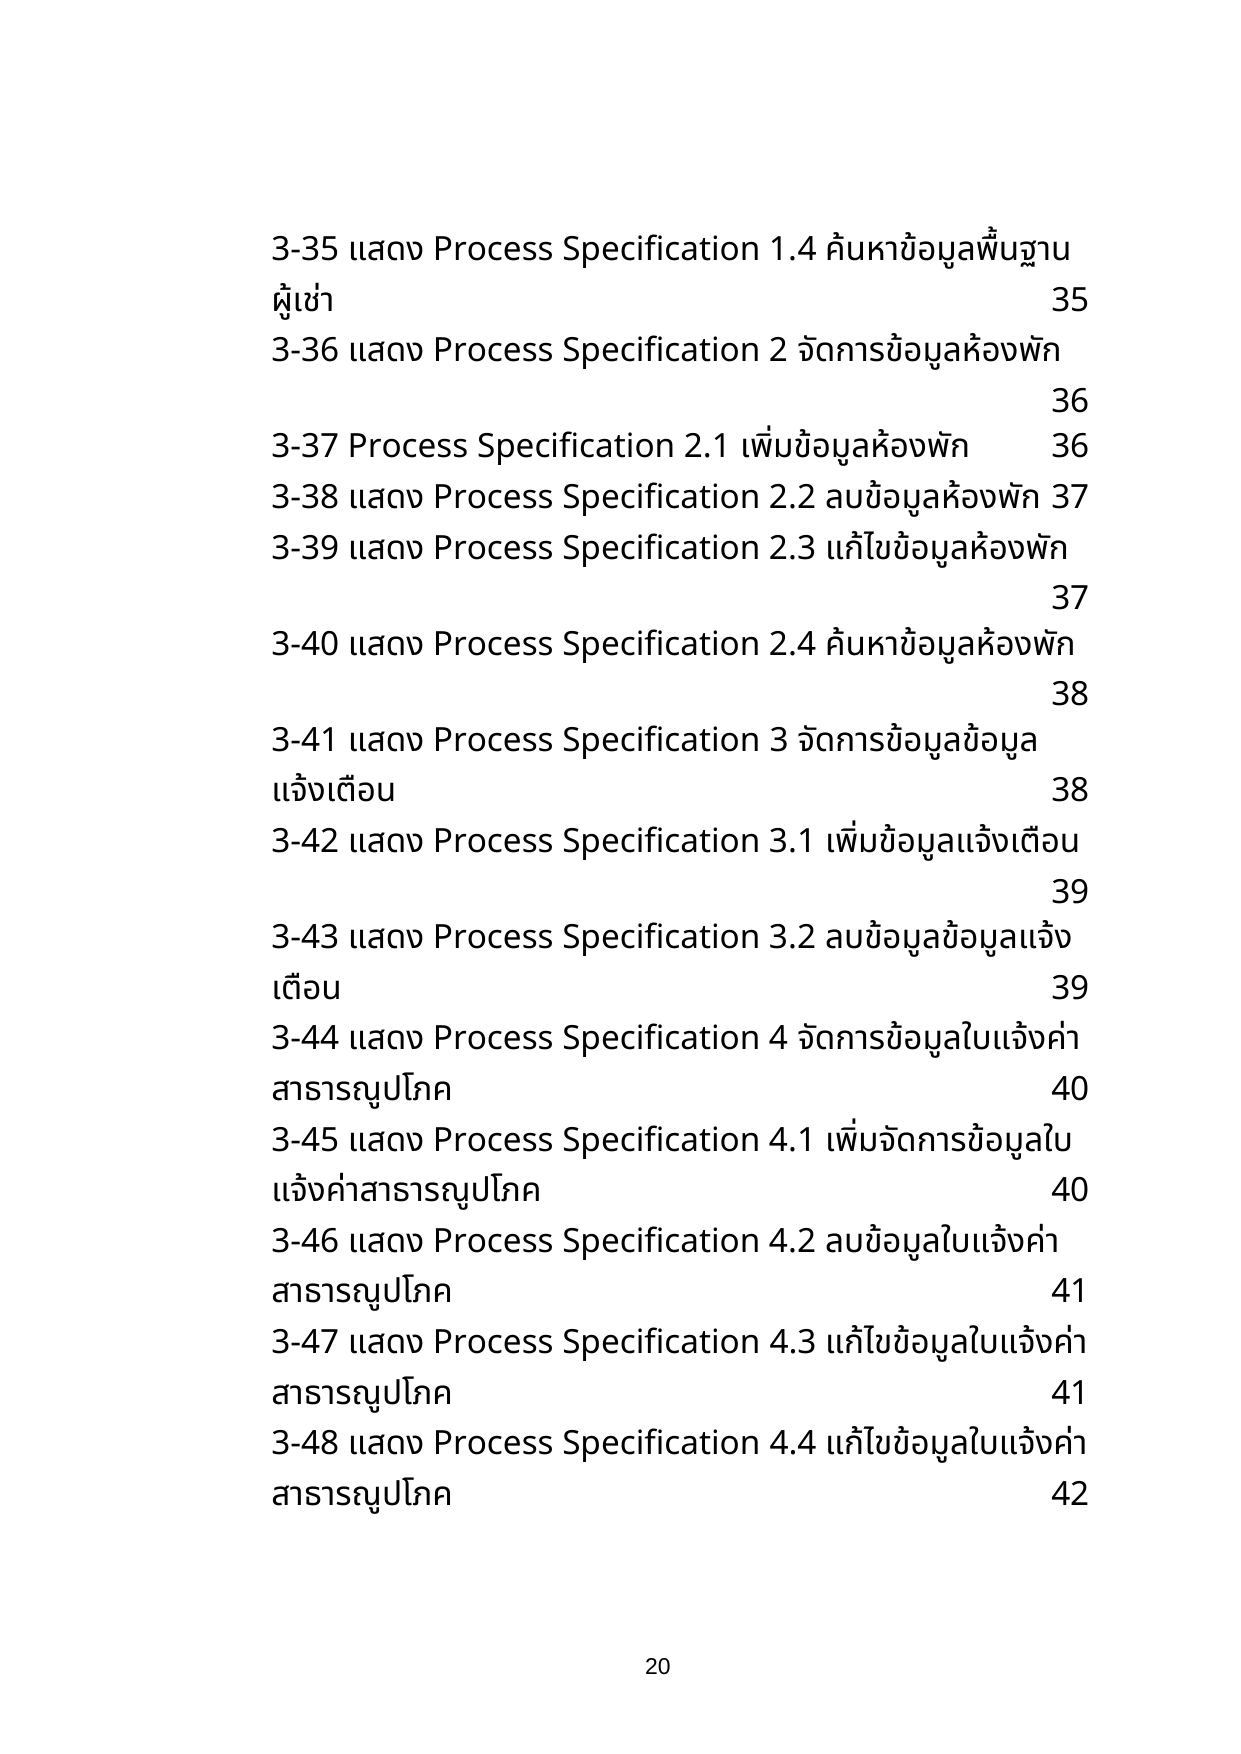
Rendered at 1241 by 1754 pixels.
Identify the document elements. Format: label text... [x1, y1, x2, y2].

text 3-38 แสดง Process Specification 2.2 ลบข้อมูลห้องพัก 37 [271, 473, 1090, 523]
text 3-43 แสดง Process Specification 3.2 ลบข้อมูลข้อมูลแจ้งเตือน 39 [271, 913, 1090, 1014]
text 3-40 แสดง Process Specification 2.4 ค้นหาข้อมูลห้องพัก 38 [271, 619, 1090, 716]
text 3-48 แสดง Process Specification 4.4 แก้ไขข้อมูลใบแจ้งค่าสาธารณูปโภค 42 [271, 1419, 1090, 1520]
text 3-41 แสดง Process Specification 3 จัดการข้อมูลข้อมูลแจ้งเตือน 38 [271, 716, 1090, 817]
text 3-36 แสดง Process Specification 2 จัดการข้อมูลห้องพัก 36 [271, 326, 1090, 422]
text 3-39 แสดง Process Specification 2.3 แก้ไขข้อมูลห้องพัก 37 [271, 523, 1090, 619]
text 3-42 แสดง Process Specification 3.1 เพิ่มข้อมูลแจ้งเตือน 39 [271, 817, 1090, 913]
text 3-35 แสดง Process Specification 1.4 ค้นหาข้อมูลพื้นฐานผู้เช่า 35 [271, 225, 1090, 326]
text 3-44 แสดง Process Specification 4 จัดการข้อมูลใบแจ้งค่าสาธารณูปโภค 40 [271, 1014, 1090, 1115]
text 3-47 แสดง Process Specification 4.3 แก้ไขข้อมูลใบแจ้งค่าสาธารณูปโภค 41 [271, 1318, 1090, 1419]
text 3-45 แสดง Process Specification 4.1 เพิ่มจัดการข้อมูลใบแจ้งค่าสาธารณูปโภค 40 [271, 1115, 1090, 1217]
text 3-46 แสดง Process Specification 4.2 ลบข้อมูลใบแจ้งค่าสาธารณูปโภค 41 [271, 1217, 1090, 1318]
text 3-37 Process Specification 2.1 เพิ่มข้อมูลห้องพัก 36 [271, 422, 1090, 473]
